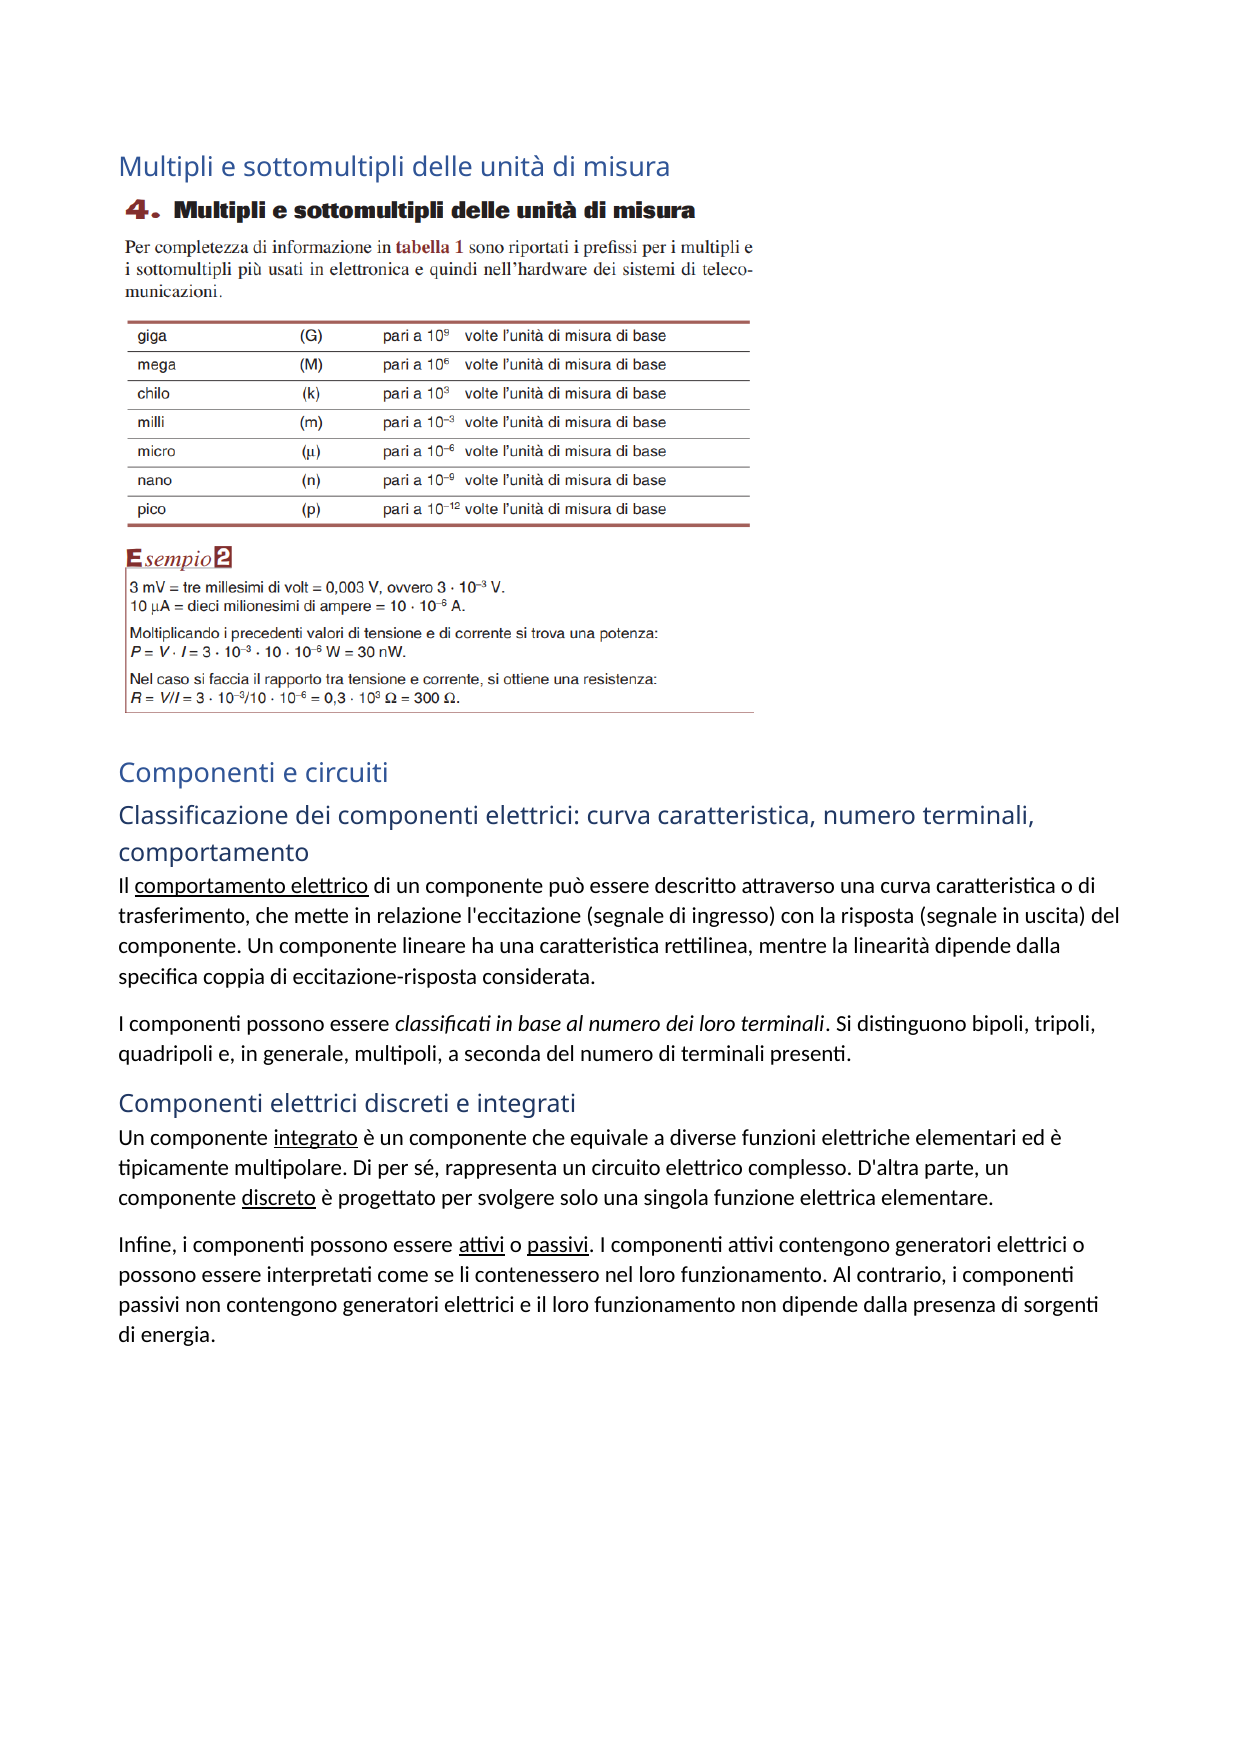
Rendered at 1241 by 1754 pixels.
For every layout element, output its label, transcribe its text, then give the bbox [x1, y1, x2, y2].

text Il comportamento elettrico di un componente può essere descritto attraverso una curva caratteristica o di trasferimento, che mette in relazione l'eccitazione (segnale di ingresso) con la risposta (segnale in uscita) del componente. Un componente lineare ha una caratteristica rettilinea, mentre la linearità dipende dalla specifica coppia di eccitazione-risposta considerata. [118, 871, 1122, 990]
text Infine, i componenti possono essere attivi o passivi. I componenti attivi contengono generatori elettrici o possono essere interpretati come se li contenessero nel loro funzionamento. Al contrario, i componenti passivi non contengono generatori elettrici e il loro funzionamento non dipende dalla presenza di sorgenti di energia. [118, 1230, 1122, 1348]
subtitle Multipli e sottomultipli delle unità di misura [118, 148, 1122, 184]
subtitle Componenti e circuiti [118, 754, 1122, 791]
subtitle Componenti elettrici discreti e integrati [118, 1086, 1122, 1120]
subtitle Classificazione dei componenti elettrici: curva caratteristica, numero terminali, comportamento [118, 798, 1122, 868]
text I componenti possono essere classificati in base al numero dei loro terminali. Si distinguono bipoli, tripoli, quadripoli e, in generale, multipoli, a seconda del numero di terminali presenti. [118, 1009, 1122, 1067]
text Un componente integrato è un componente che equivale a diverse funzioni elettriche elementari ed è tipicamente multipolare. Di per sé, rappresenta un circuito elettrico complesso. D'altra parte, un componente discreto è progettato per svolgere solo una singola funzione elettrica elementare. [118, 1123, 1122, 1211]
picture [118, 187, 784, 735]
